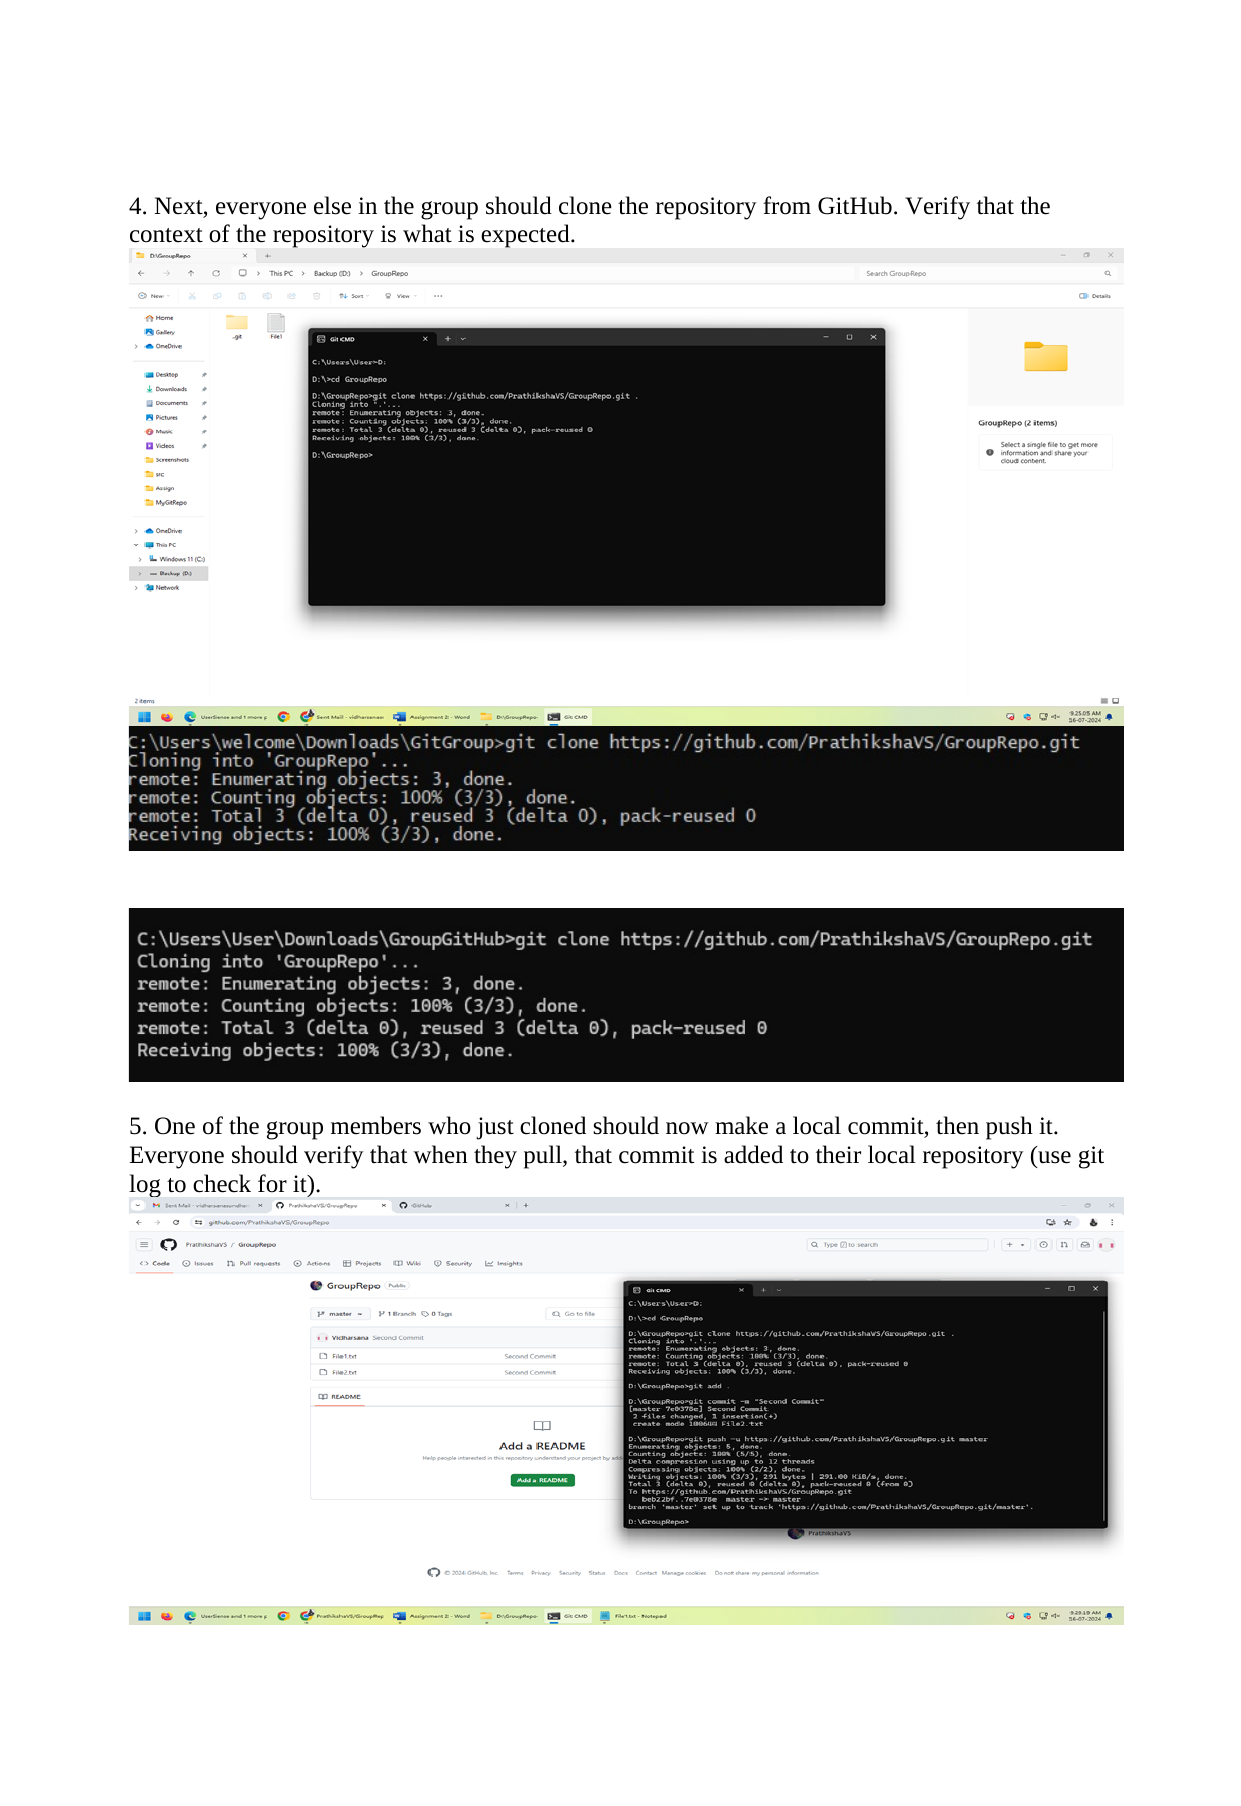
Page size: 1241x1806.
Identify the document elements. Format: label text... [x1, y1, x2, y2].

text 4. Next, everyone else in the group should clone the repository from GitHub. Verify that the context of the repository is what is expected. [129, 191, 1124, 248]
text 5. One of the group members who just cloned should now make a local commit, then push it. Everyone should verify that when they pull, that commit is added to their local repository (use git log to check for it). [129, 1111, 1124, 1197]
picture [128, 248, 1124, 851]
picture [128, 908, 1124, 1082]
picture [128, 1197, 1124, 1625]
